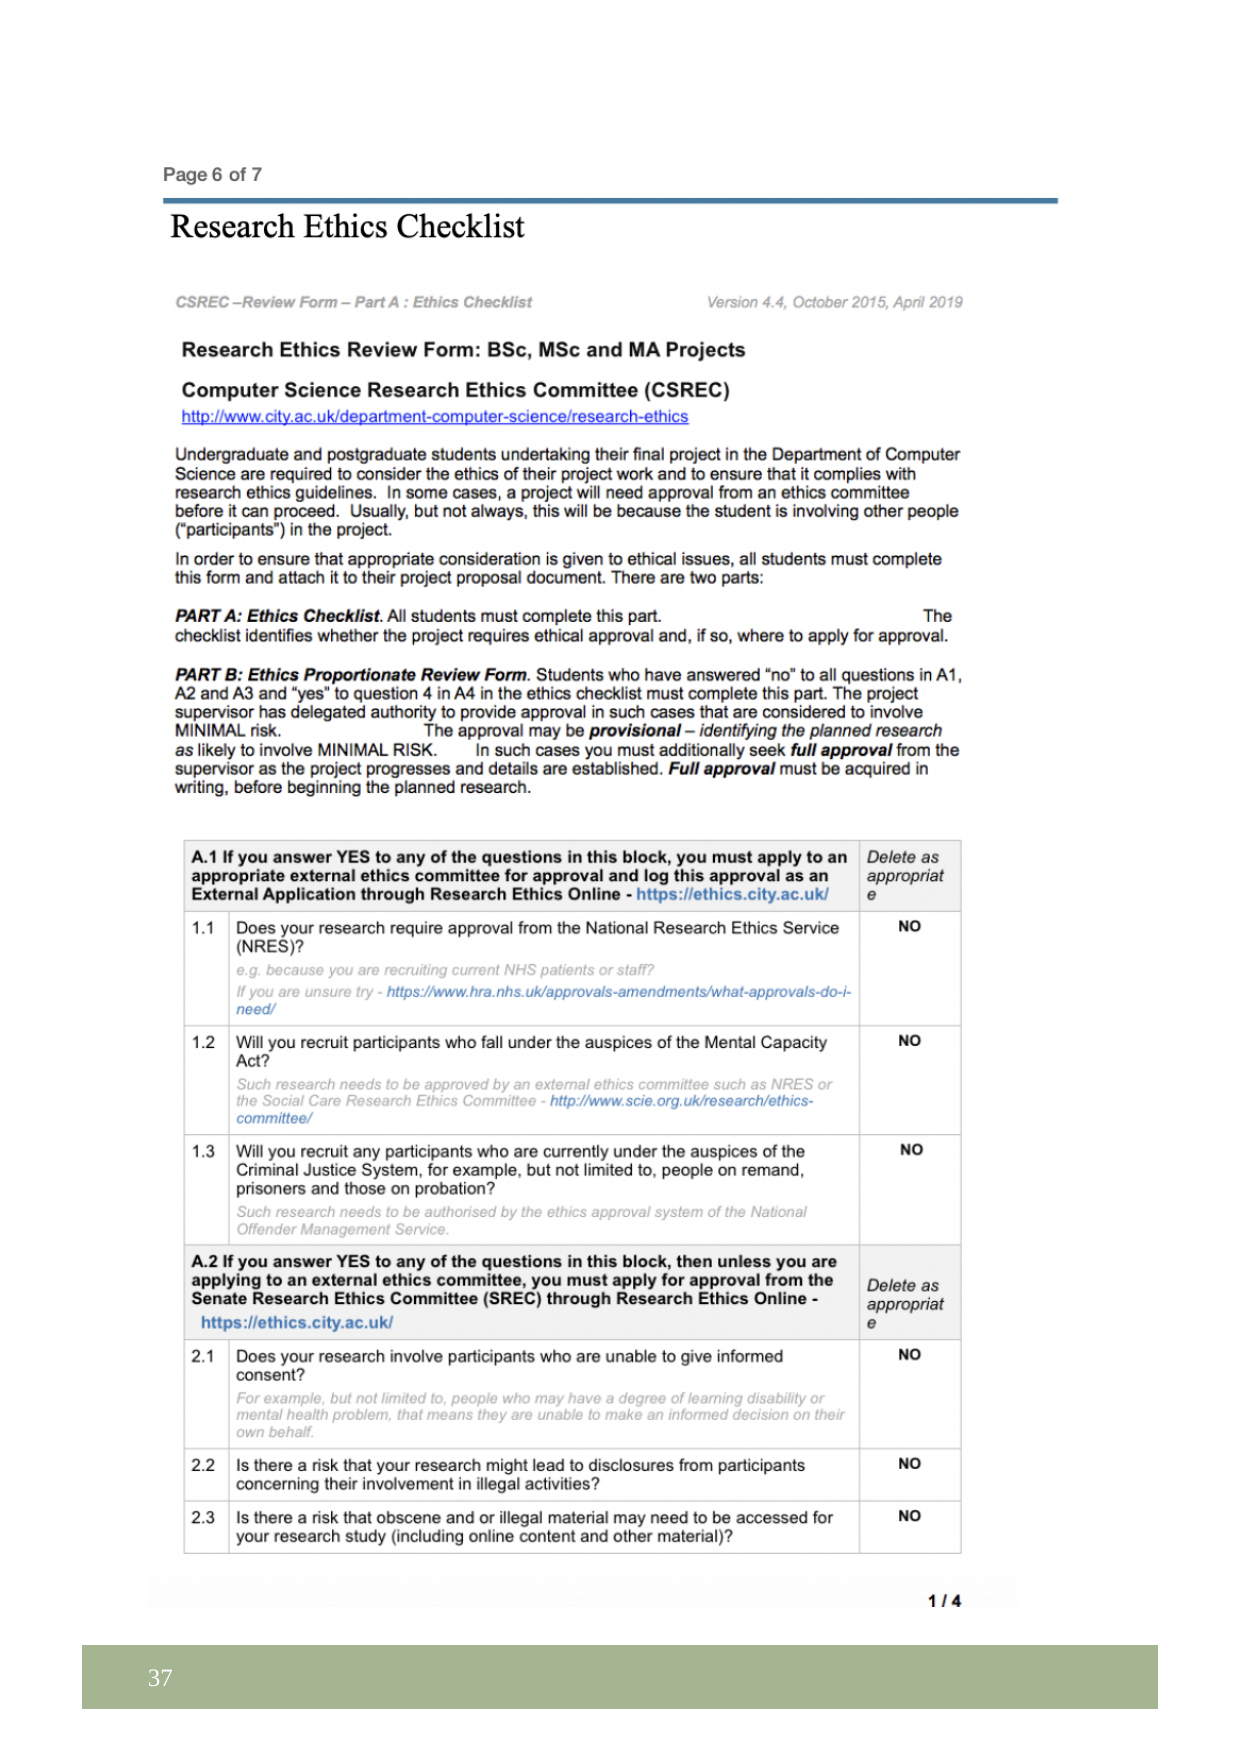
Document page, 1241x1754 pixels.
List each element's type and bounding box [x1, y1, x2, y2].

picture [147, 147, 1064, 1607]
